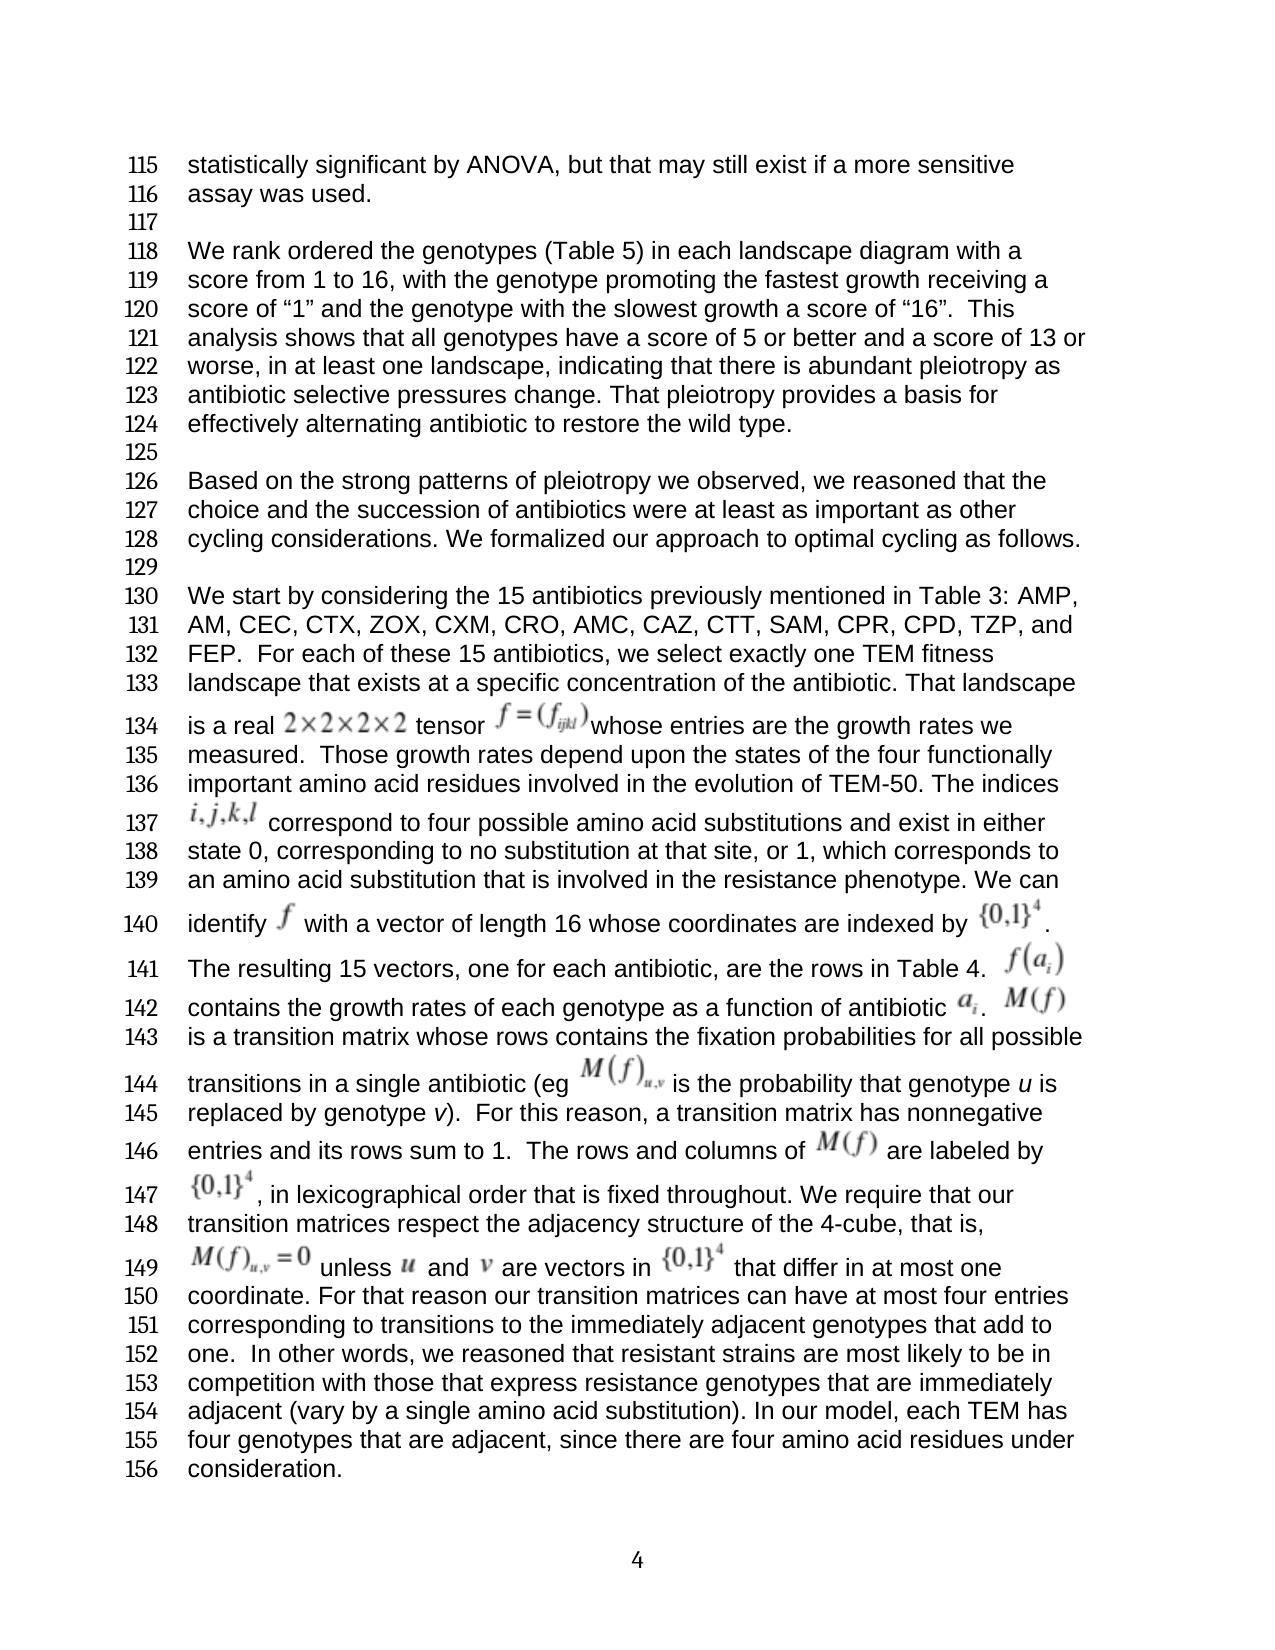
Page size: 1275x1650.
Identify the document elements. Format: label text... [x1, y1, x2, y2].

text The resulting 15 vectors, one for each antibiotic, are the rows in Table 4. contains the growth rates of each genotype as a function of antibiotic . is a transition matrix whose rows contains the fixation probabilities for all possible transitions in a single antibiotic (eg is the probability that genotype u is replaced by genotype v). For this reason, a transition matrix has nonnegative entries and its rows sum to 1. The rows and columns of are labeled by , in lexicographical order that is fixed throughout. We require that our transition matrices respect the adjacency structure of the 4-cube, that is, unless and are vectors in that differ in at most one coordinate. For that reason our transition matrices can have at most four entries corresponding to transitions to the immediately adjacent genotypes that add to one. In other words, we reasoned that resistant strains are most likely to be in competition with those that express resistance genotypes that are immediately adjacent (vary by a single amino acid substitution). In our model, each TEM has four genotypes that are adjacent, since there are four amino acid residues under consideration. [187, 937, 1087, 1482]
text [187, 150, 1087, 207]
text Based on the strong patterns of pleiotropy we observed, we reasoned that the choice and the succession of antibiotics were at least as important as other cycling considerations. We formalized our approach to optimal cycling as follows. [187, 466, 1087, 552]
text We start by considering the 15 antibiotics previously mentioned in Table 3: AMP, AM, CEC, CTX, ZOX, CXM, CRO, AMC, CAZ, CTT, SAM, CPR, CPD, TZP, and FEP. For each of these 15 antibiotics, we select exactly one TEM fitness landscape that exists at a specific concentration of the antibiotic. That landscape is a real tensor whose entries are the growth rates we measured. Those growth rates depend upon the states of the four functionally important amino acid residues involved in the evolution of TEM-50. The indices correspond to four possible amino acid substitutions and exist in either state 0, corresponding to no substitution at that site, or 1, which corresponds to an amino acid substitution that is involved in the resistance phenotype. We can identify with a vector of length 16 whose coordinates are indexed by . [187, 581, 1087, 937]
text We rank ordered the genotypes (Table 5) in each landscape diagram with a score from 1 to 16, with the genotype promoting the fastest growth receiving a score of “1” and the genotype with the slowest growth a score of “16”. This analysis shows that all genotypes have a score of 5 or better and a score of 13 or worse, in at least one landscape, indicating that there is abundant pleiotropy as antibiotic selective pressures change. That pleiotropy provides a basis for effectively alternating antibiotic to restore the wild type. [187, 236, 1087, 437]
